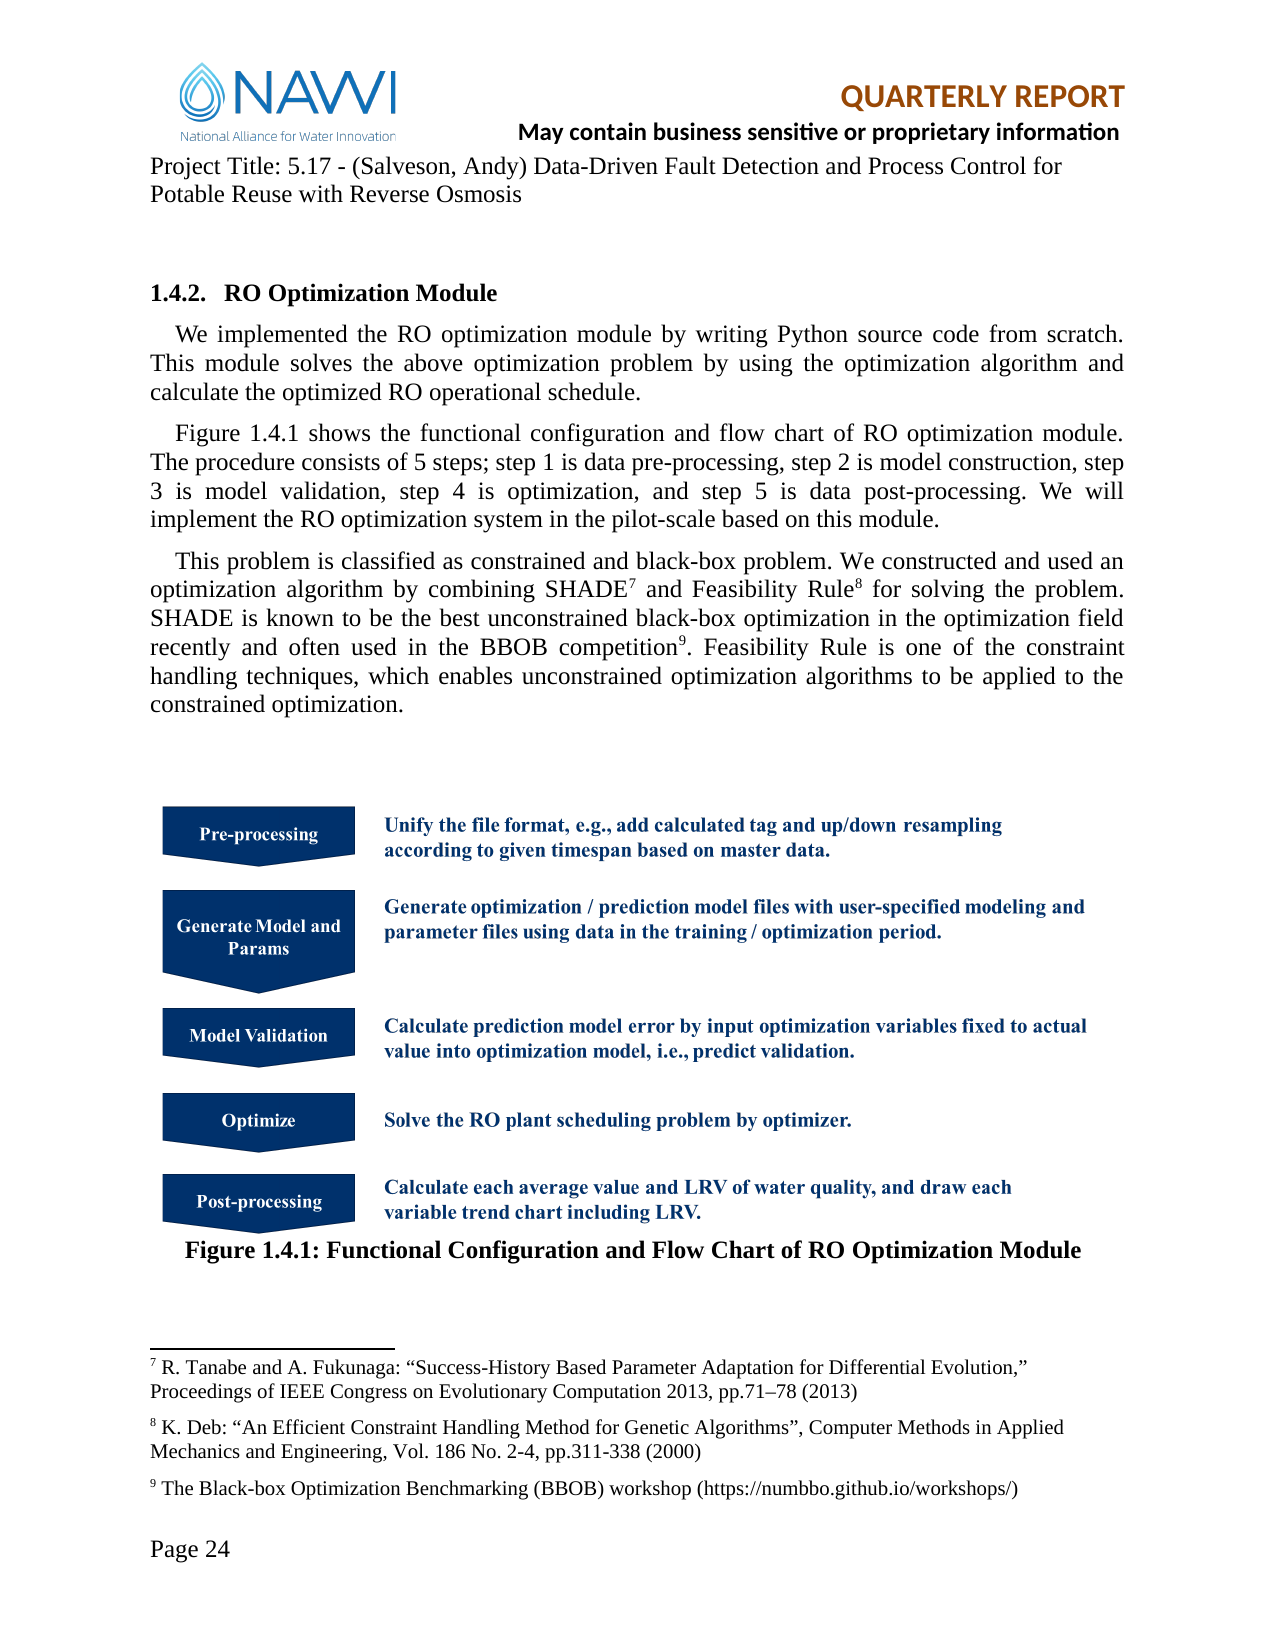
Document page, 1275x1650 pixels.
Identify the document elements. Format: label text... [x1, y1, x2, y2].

list RO Optimization Module [150, 278, 1125, 307]
text We implemented the RO optimization module by writing Python source code from scratch. This module solves the above optimization problem by using the optimization algorithm and calculate the optimized RO operational schedule. [150, 319, 1125, 406]
picture [162, 805, 1104, 1236]
text Figure 1.4.1 shows the functional configuration and flow chart of RO optimization module. The procedure consists of 5 steps; step 1 is data pre-processing, step 2 is model construction, step 3 is model validation, step 4 is optimization, and step 5 is data post-processing. We will implement the RO optimization system in the pilot-scale based on this module. [150, 418, 1125, 533]
text This problem is classified as constrained and black-box problem. We constructed and used an optimization algorithm by combining SHADE and Feasibility Rule for solving the problem. SHADE is known to be the best unconstrained black-box optimization in the optimization field recently and often used in the BBOB competition. Feasibility Rule is one of the constraint handling techniques, which enables unconstrained optimization algorithms to be applied to the constrained optimization. [150, 546, 1125, 718]
